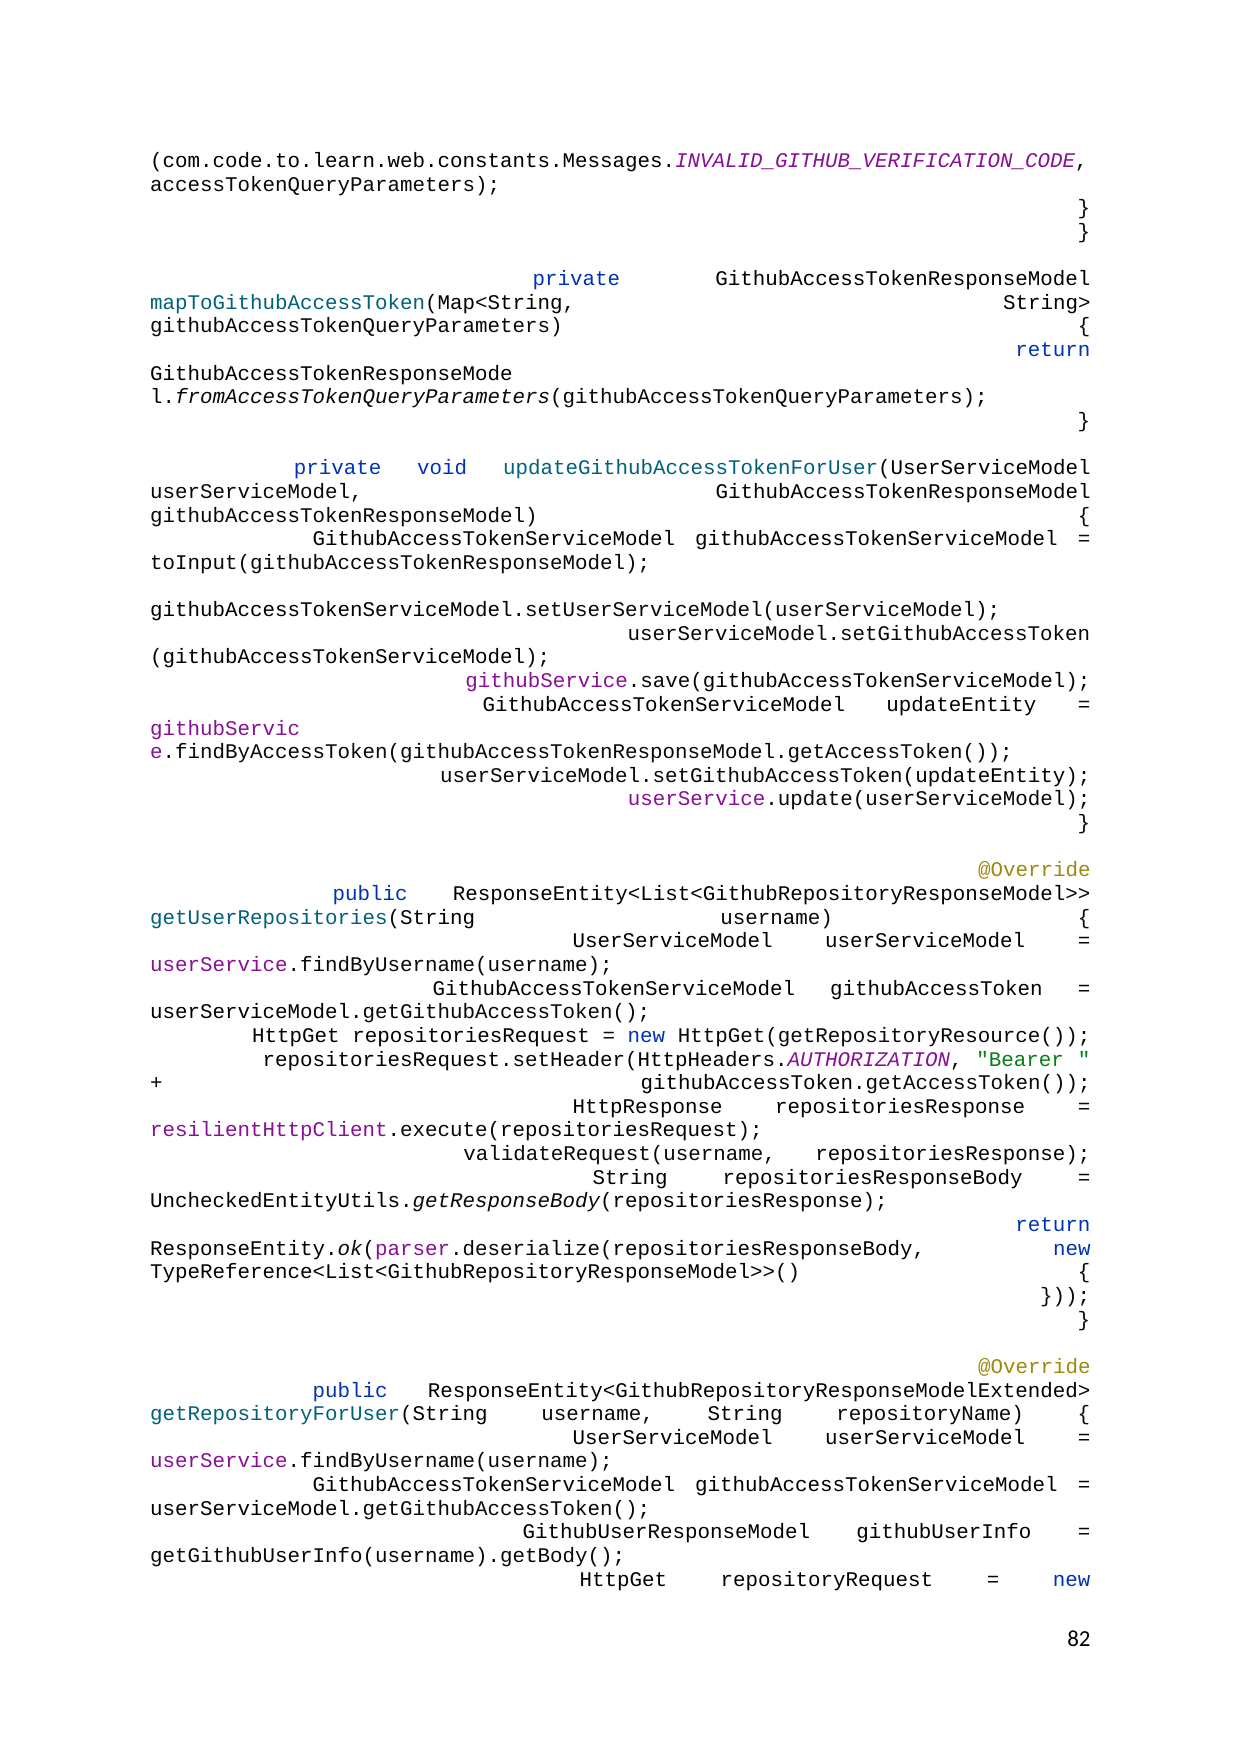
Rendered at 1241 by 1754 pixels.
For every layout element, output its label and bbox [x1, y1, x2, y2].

text [150, 150, 1090, 1592]
